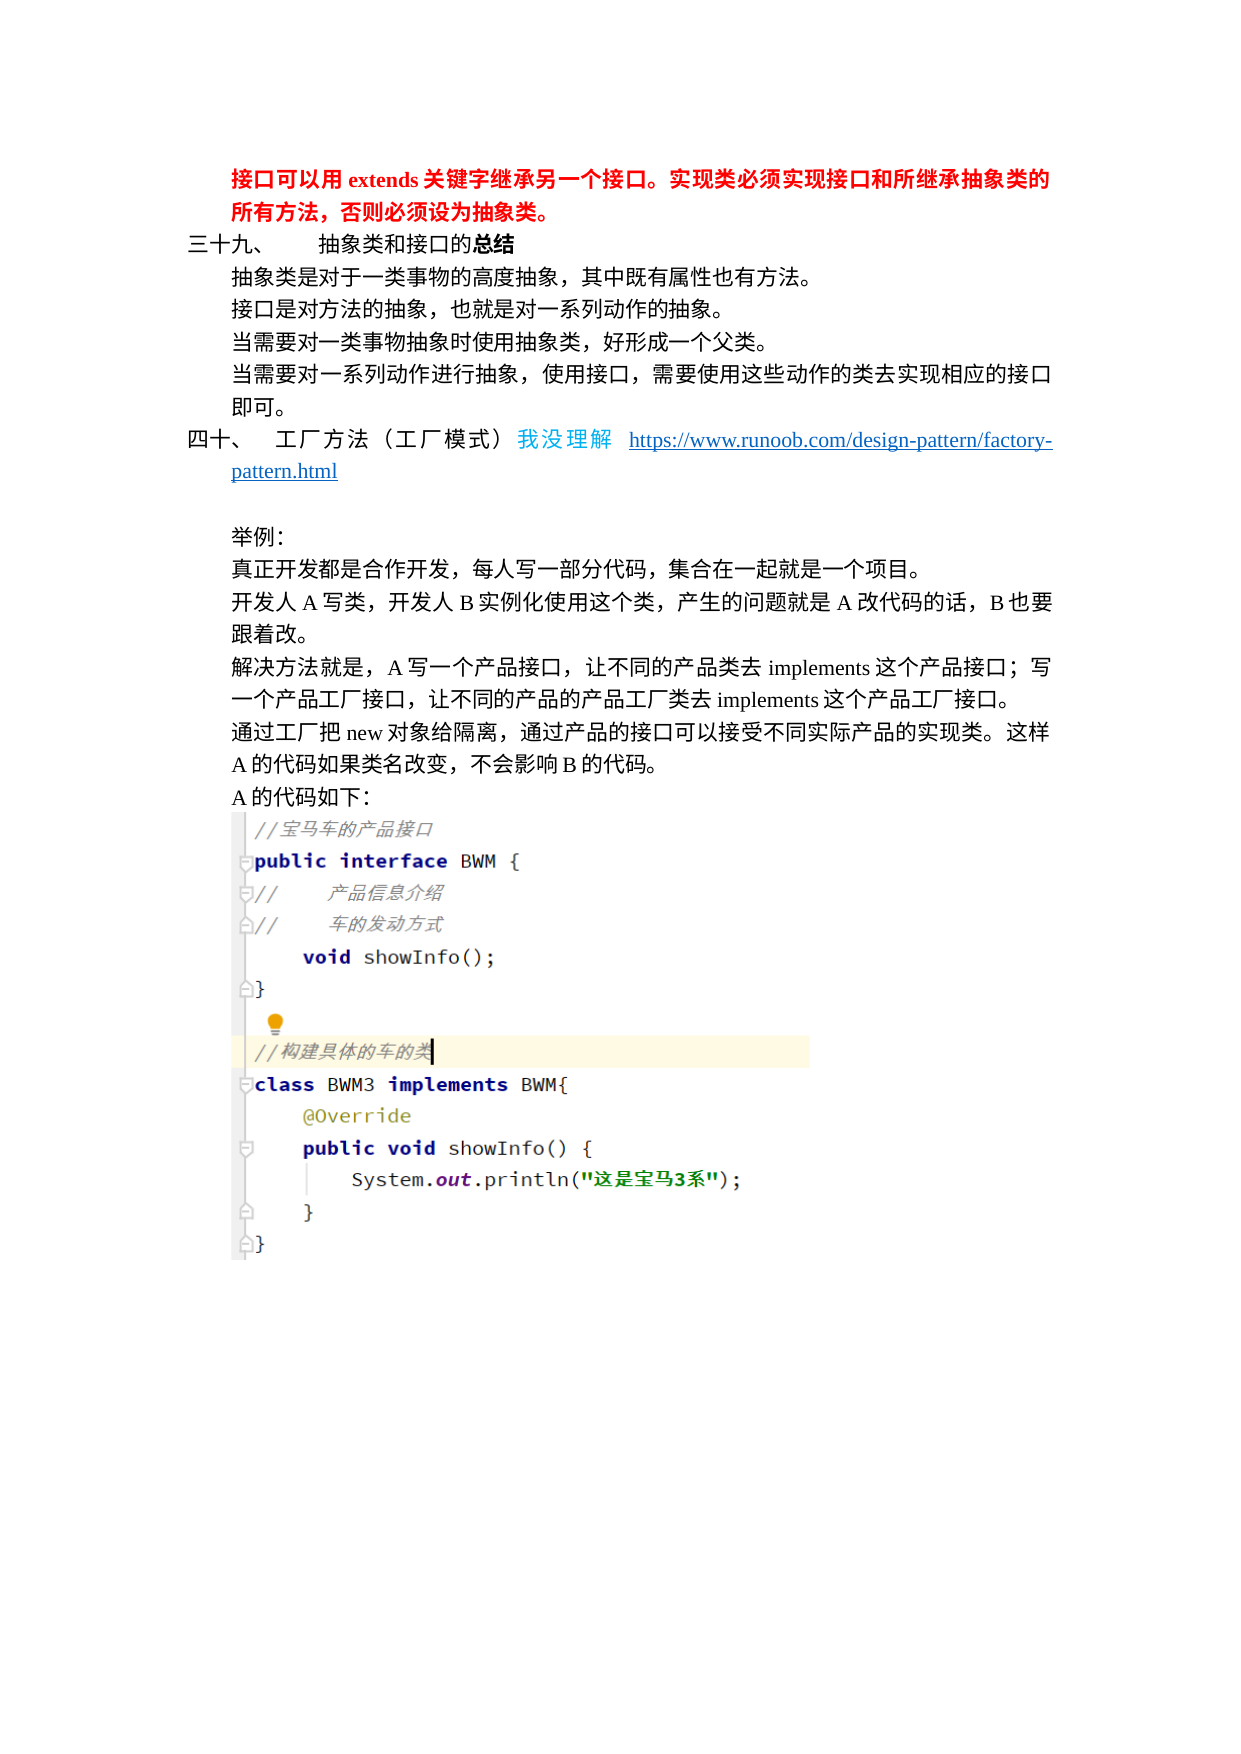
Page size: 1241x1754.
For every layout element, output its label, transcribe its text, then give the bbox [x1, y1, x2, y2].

list 开发人A写类，开发人B实例化使用这个类，产生的问题就是A改代码的话，B也要跟着改。 [231, 584, 1053, 649]
list 真正开发都是合作开发，每人写一部分代码，集合在一起就是一个项目。 [231, 552, 1053, 584]
list 接口是对方法的抽象，也就是对一系列动作的抽象。 [231, 292, 1053, 324]
picture [231, 812, 810, 1260]
list 抽象类和接口的总结 [187, 227, 1053, 259]
list A的代码如下： [231, 779, 1053, 812]
list 当需要对一类事物抽象时使用抽象类，好形成一个父类。 [231, 324, 1053, 357]
list 举例： [231, 519, 1053, 552]
list 抽象类是对于一类事物的高度抽象，其中既有属性也有方法。 [231, 259, 1053, 292]
list 工厂方法（工厂模式）我没理解 https://www.runoob.com/design-pattern/factory-pattern.html [187, 422, 1053, 487]
list 接口可以用extends关键字继承另一个接口。实现类必须实现接口和所继承抽象类的所有方法，否则必须设为抽象类。 [231, 162, 1053, 227]
list 解决方法就是，A写一个产品接口，让不同的产品类去implements这个产品接口；写一个产品工厂接口，让不同的产品的产品工厂类去implements这个产品工厂接口。 [231, 649, 1053, 714]
list 当需要对一系列动作进行抽象，使用接口，需要使用这些动作的类去实现相应的接口即可。 [231, 357, 1053, 422]
list 通过工厂把new对象给隔离，通过产品的接口可以接受不同实际产品的实现类。这样A的代码如果类名改变，不会影响B的代码。 [231, 714, 1053, 779]
